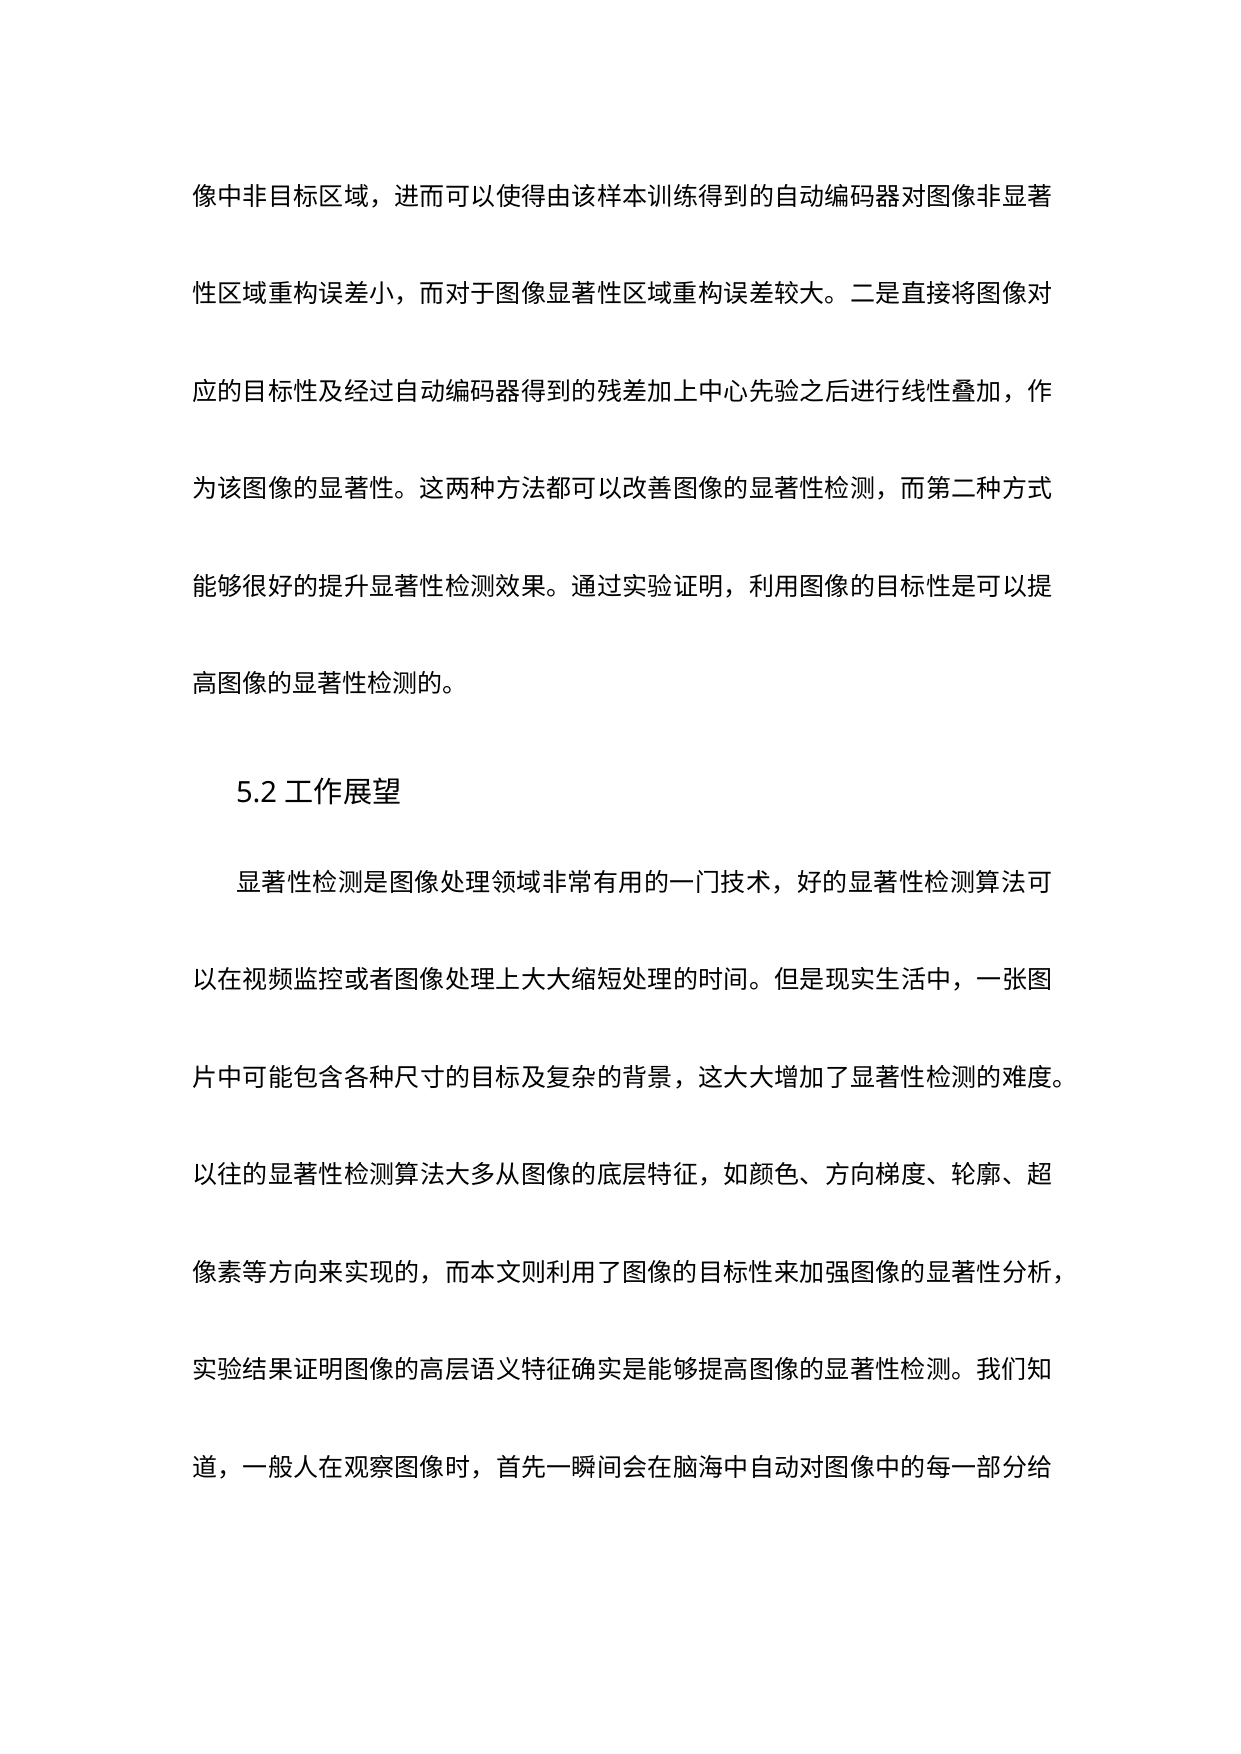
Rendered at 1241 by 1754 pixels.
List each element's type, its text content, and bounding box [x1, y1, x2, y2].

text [192, 162, 1053, 714]
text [192, 848, 1053, 1498]
subtitle 5.2 工作展望 [192, 758, 1053, 823]
